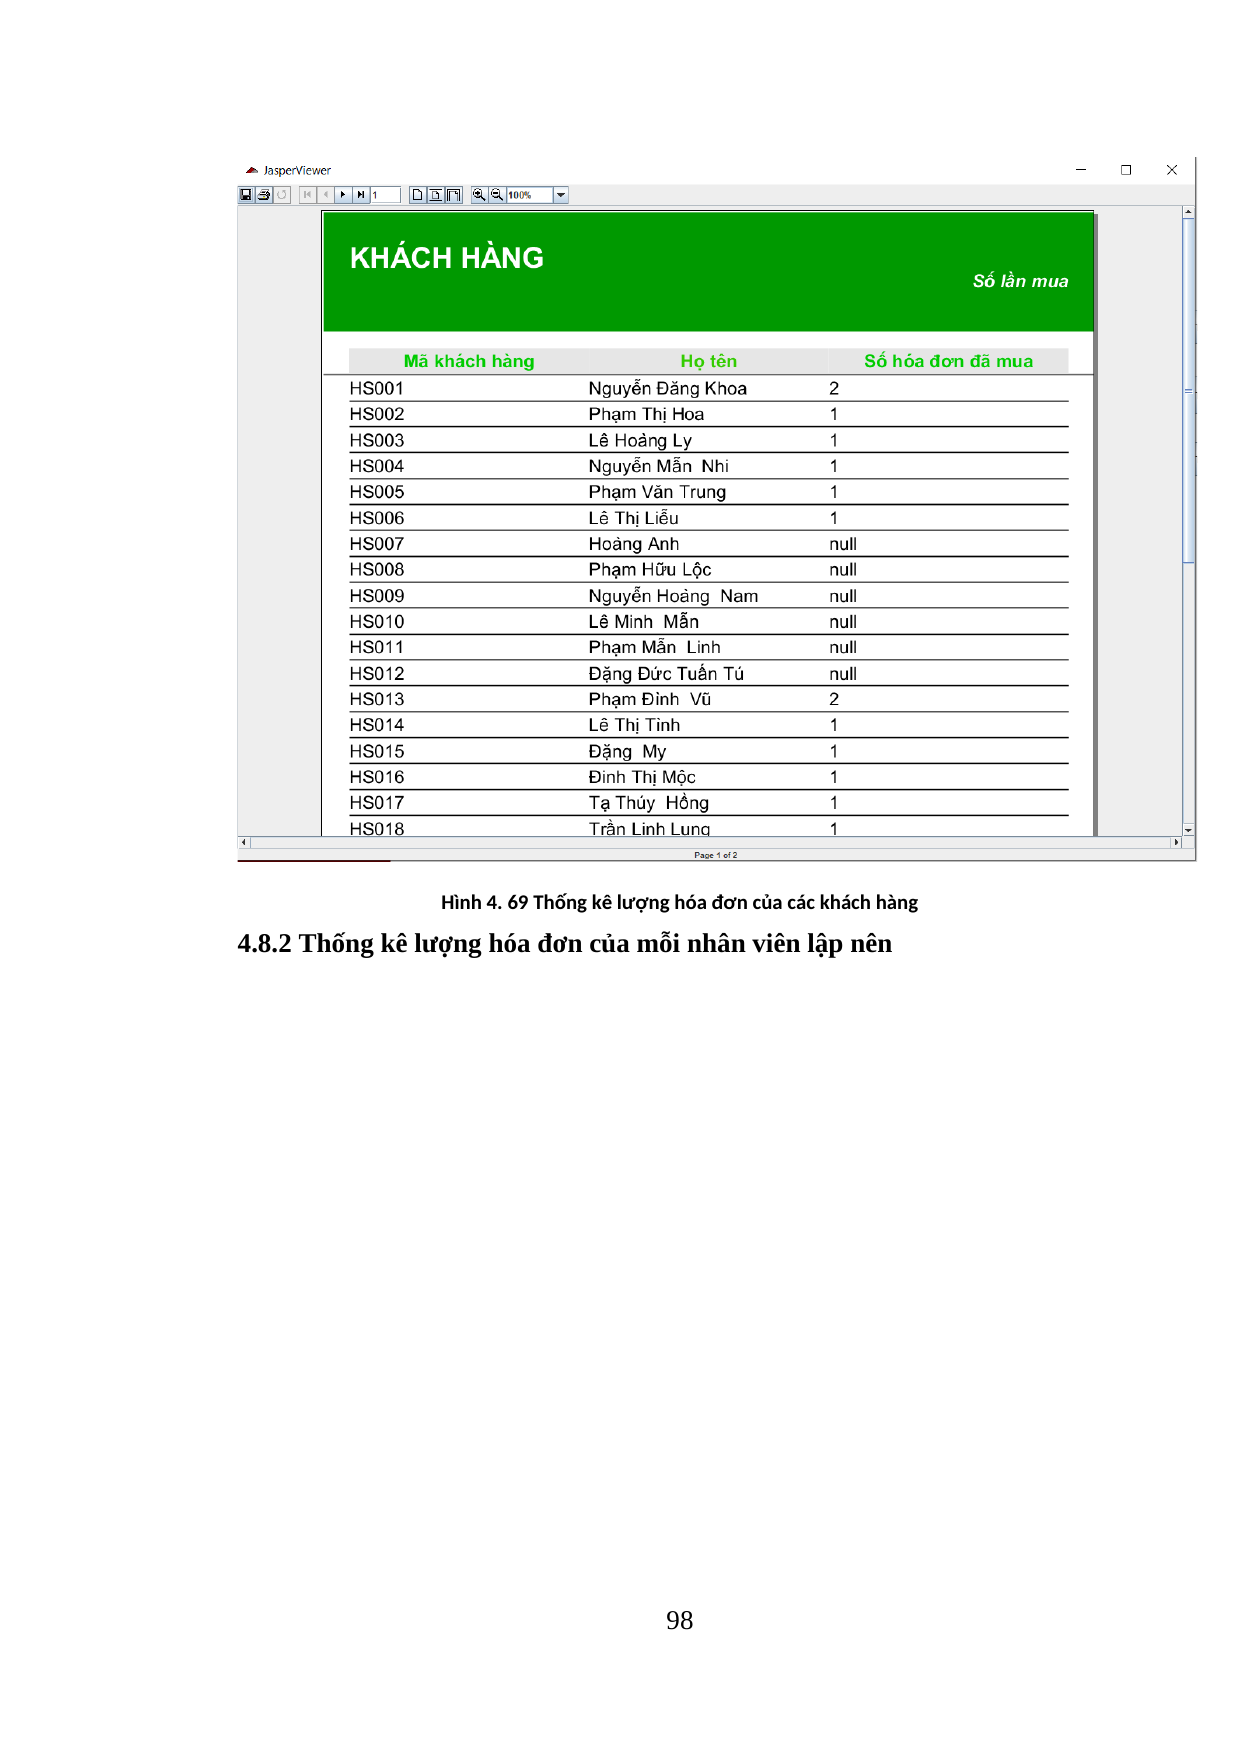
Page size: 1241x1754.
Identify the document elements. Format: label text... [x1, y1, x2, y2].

subtitle 4.8.2 Thống kê lượng hóa đơn của mỗi nhân viên lập nên [162, 927, 1122, 959]
picture [237, 157, 1198, 862]
text Hình 4. 69 Thống kê lượng hóa đơn của các khách hàng [162, 889, 1122, 915]
